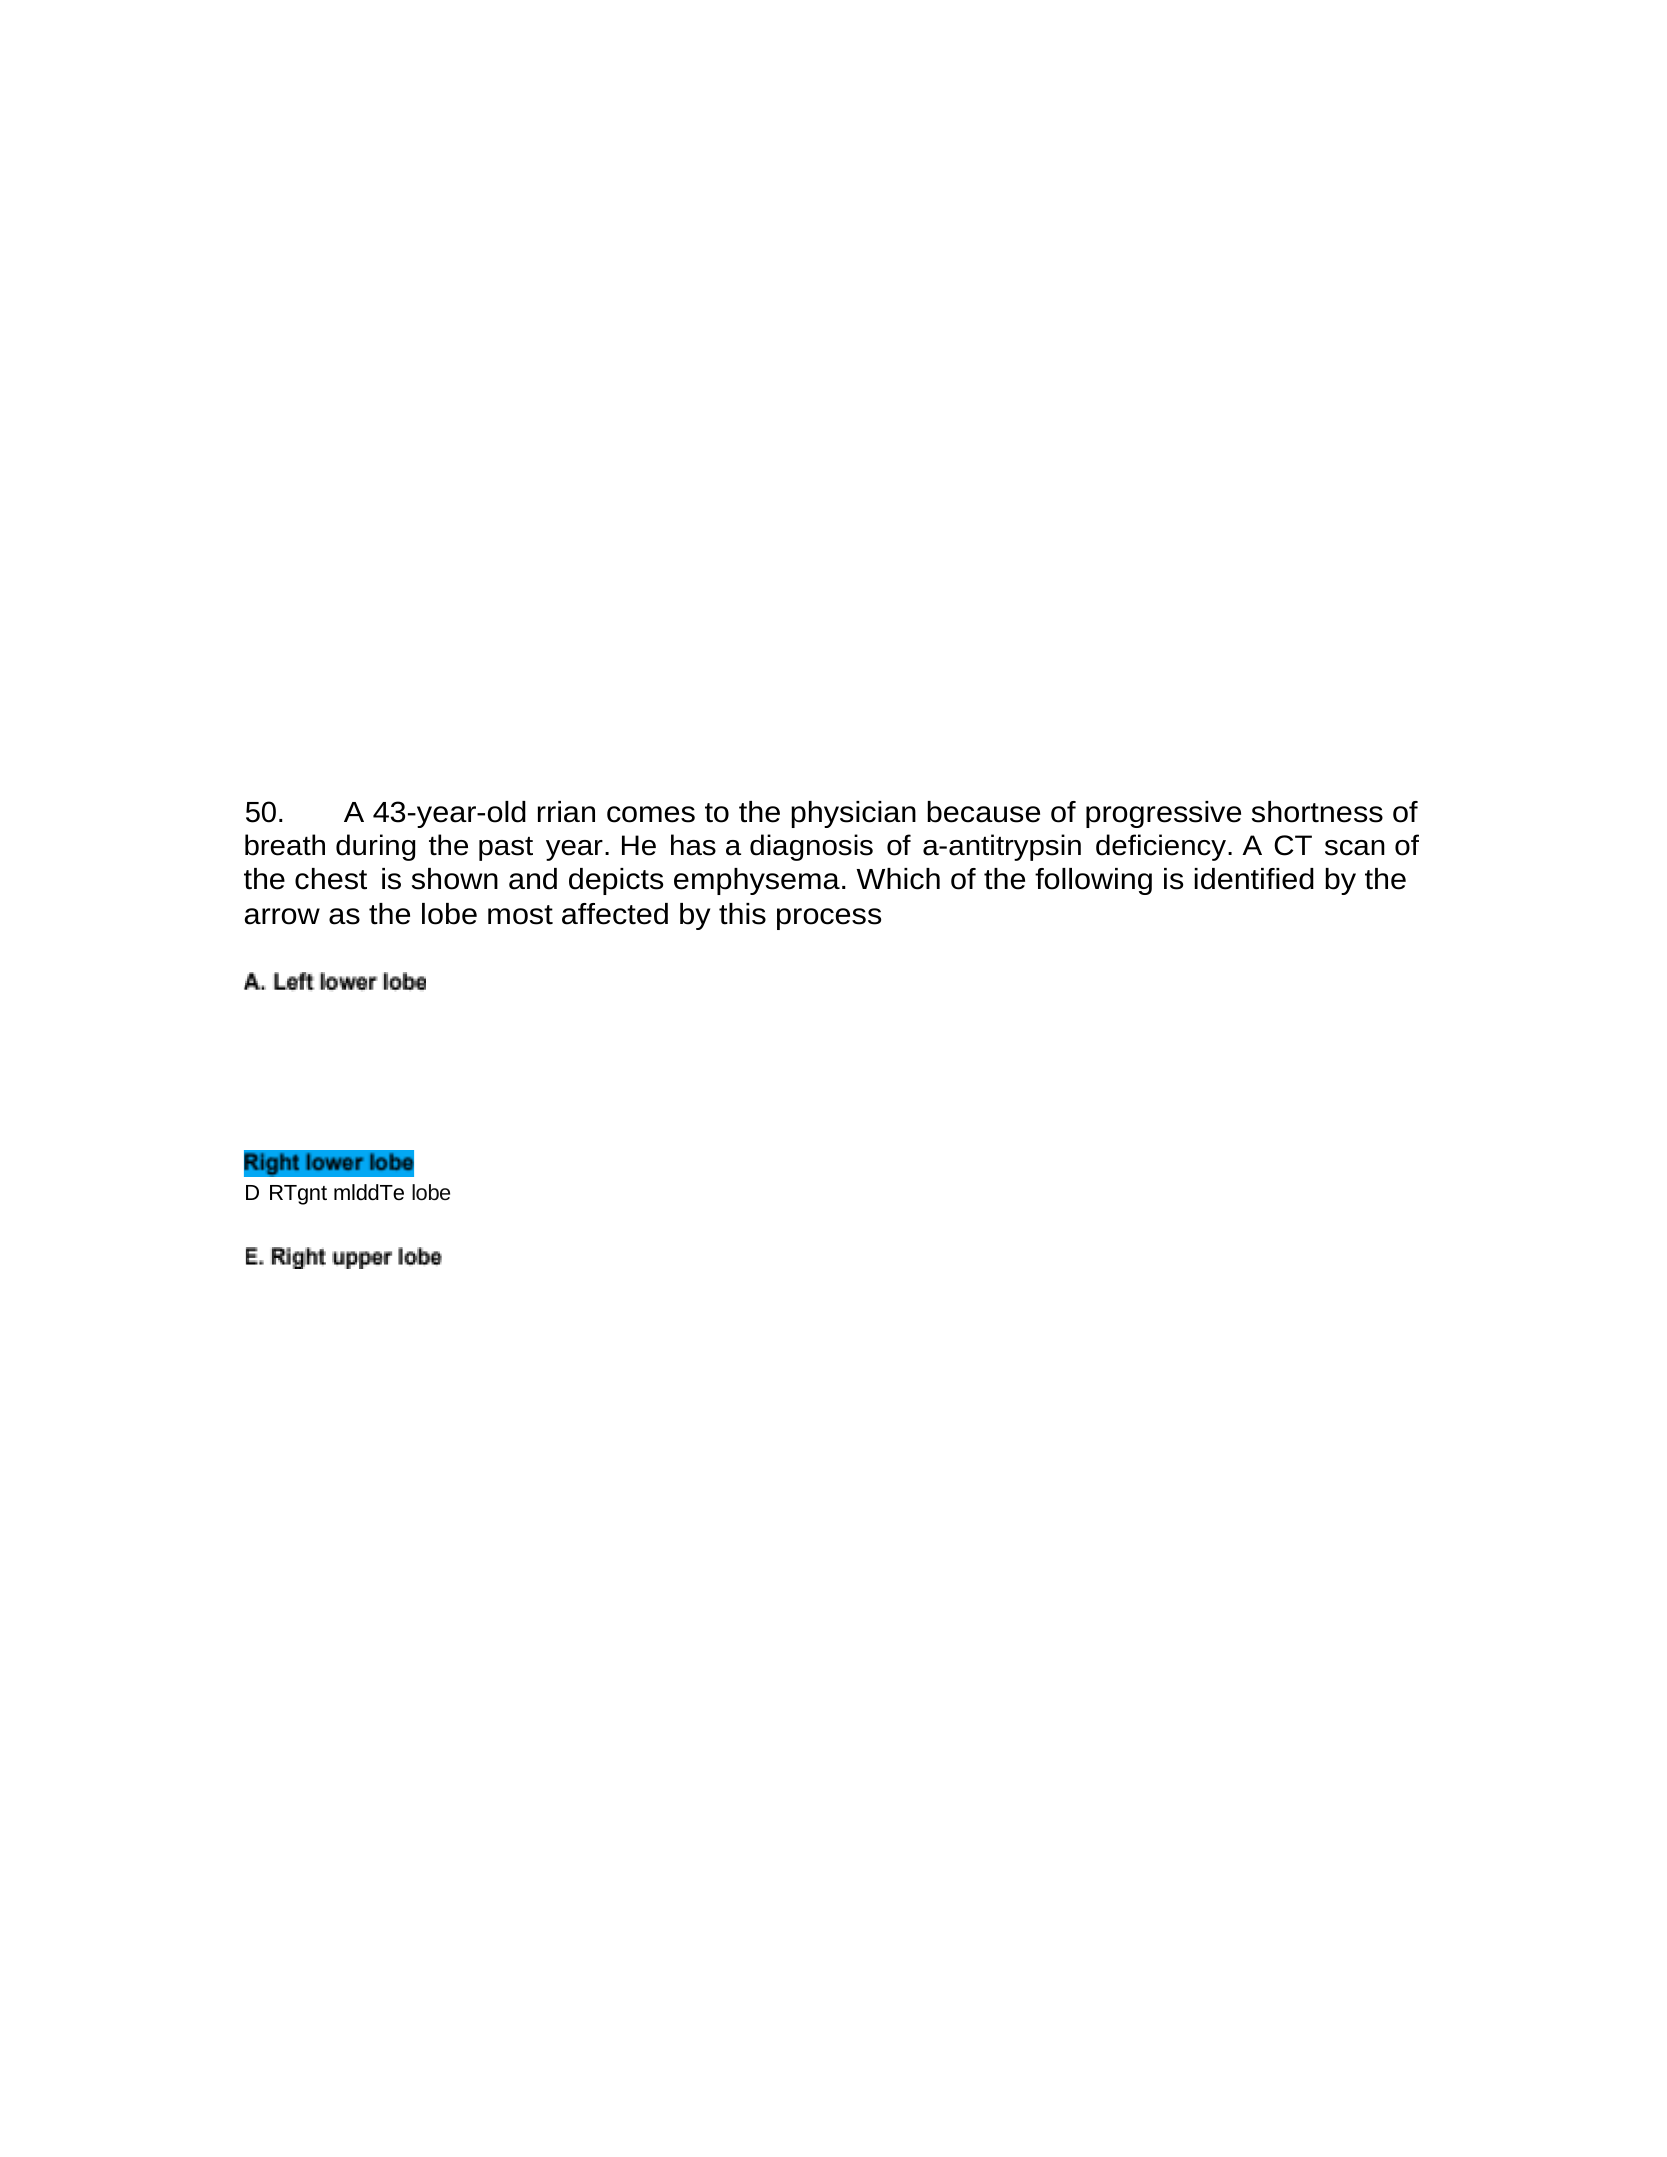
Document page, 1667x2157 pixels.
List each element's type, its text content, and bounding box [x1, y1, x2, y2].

text D RTgnt mlddTe lobe [244, 1180, 1504, 1205]
list A 43-year-old rrian comes to the physician because of progressive shortness of breath during the past year. He has a diagnosis of a-antitrypsin deficiency. A CT scan of the chest is shown and depicts emphysema. Which of the following is identified by the arrow as the lobe most affected by this process [243, 794, 1436, 930]
picture [243, 972, 426, 992]
picture [245, 1247, 442, 1269]
